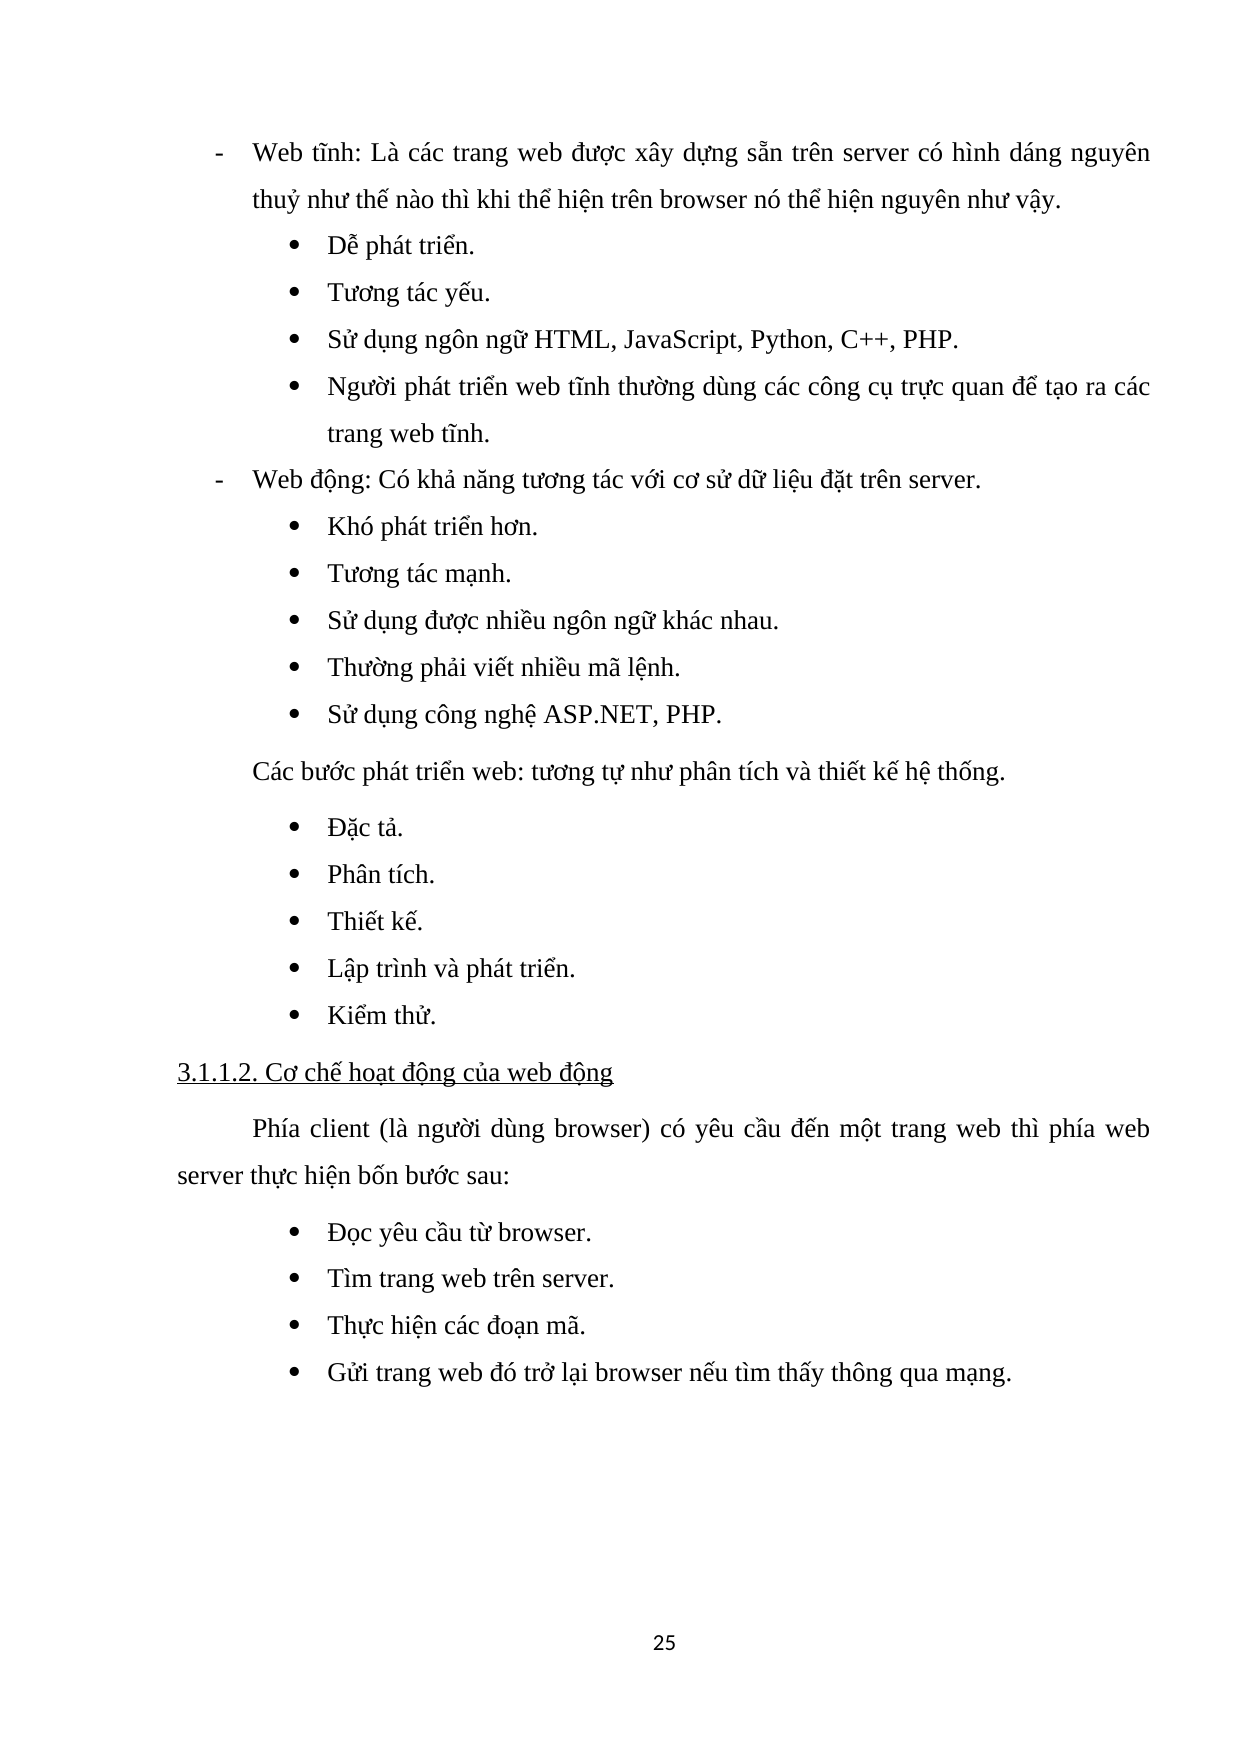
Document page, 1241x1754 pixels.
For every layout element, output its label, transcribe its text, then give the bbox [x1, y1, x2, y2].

list Tìm trang web trên server. [289, 1262, 1152, 1294]
list Gửi trang web đó trở lại browser nếu tìm thấy thông qua mạng. [289, 1356, 1152, 1387]
list Dễ phát triển. [289, 229, 1152, 261]
list Tương tác yếu. [289, 276, 1152, 308]
text Các bước phát triển web: tương tự như phân tích và thiết kế hệ thống. [177, 754, 1152, 786]
text Phía client (là người dùng browser) có yêu cầu đến một trang web thì phía web server thực hiện bốn bước sau: [177, 1112, 1152, 1190]
list Web động: Có khả năng tương tác với cơ sử dữ liệu đặt trên server. [214, 463, 1152, 495]
list Sử dụng ngôn ngữ HTML, JavaScript, Python, C++, PHP. [289, 323, 1152, 354]
list Thường phải viết nhiều mã lệnh. [289, 651, 1152, 682]
list Kiểm thử. [289, 999, 1152, 1030]
text 3.1.1.2. Cơ chế hoạt động của web động [177, 1056, 1152, 1087]
list Thực hiện các đoạn mã. [289, 1309, 1152, 1341]
list Tương tác mạnh. [289, 557, 1152, 588]
list Sử dụng công nghệ ASP.NET, PHP. [289, 698, 1152, 729]
list Sử dụng được nhiều ngôn ngữ khác nhau. [289, 604, 1152, 635]
list Người phát triển web tĩnh thường dùng các công cụ trực quan để tạo ra các trang web tĩnh. [289, 370, 1152, 448]
list Thiết kế. [289, 905, 1152, 936]
list Web tĩnh: Là các trang web được xây dựng sẵn trên server có hình dáng nguyên thuỷ như thế nào thì khi thể hiện trên browser nó thể hiện nguyên như vậy. [214, 136, 1152, 214]
list Đọc yêu cầu từ browser. [289, 1216, 1152, 1247]
list Đặc tả. [289, 811, 1152, 842]
list Khó phát triển hơn. [289, 510, 1152, 541]
list Phân tích. [289, 858, 1152, 889]
list Lập trình và phát triển. [289, 952, 1152, 983]
